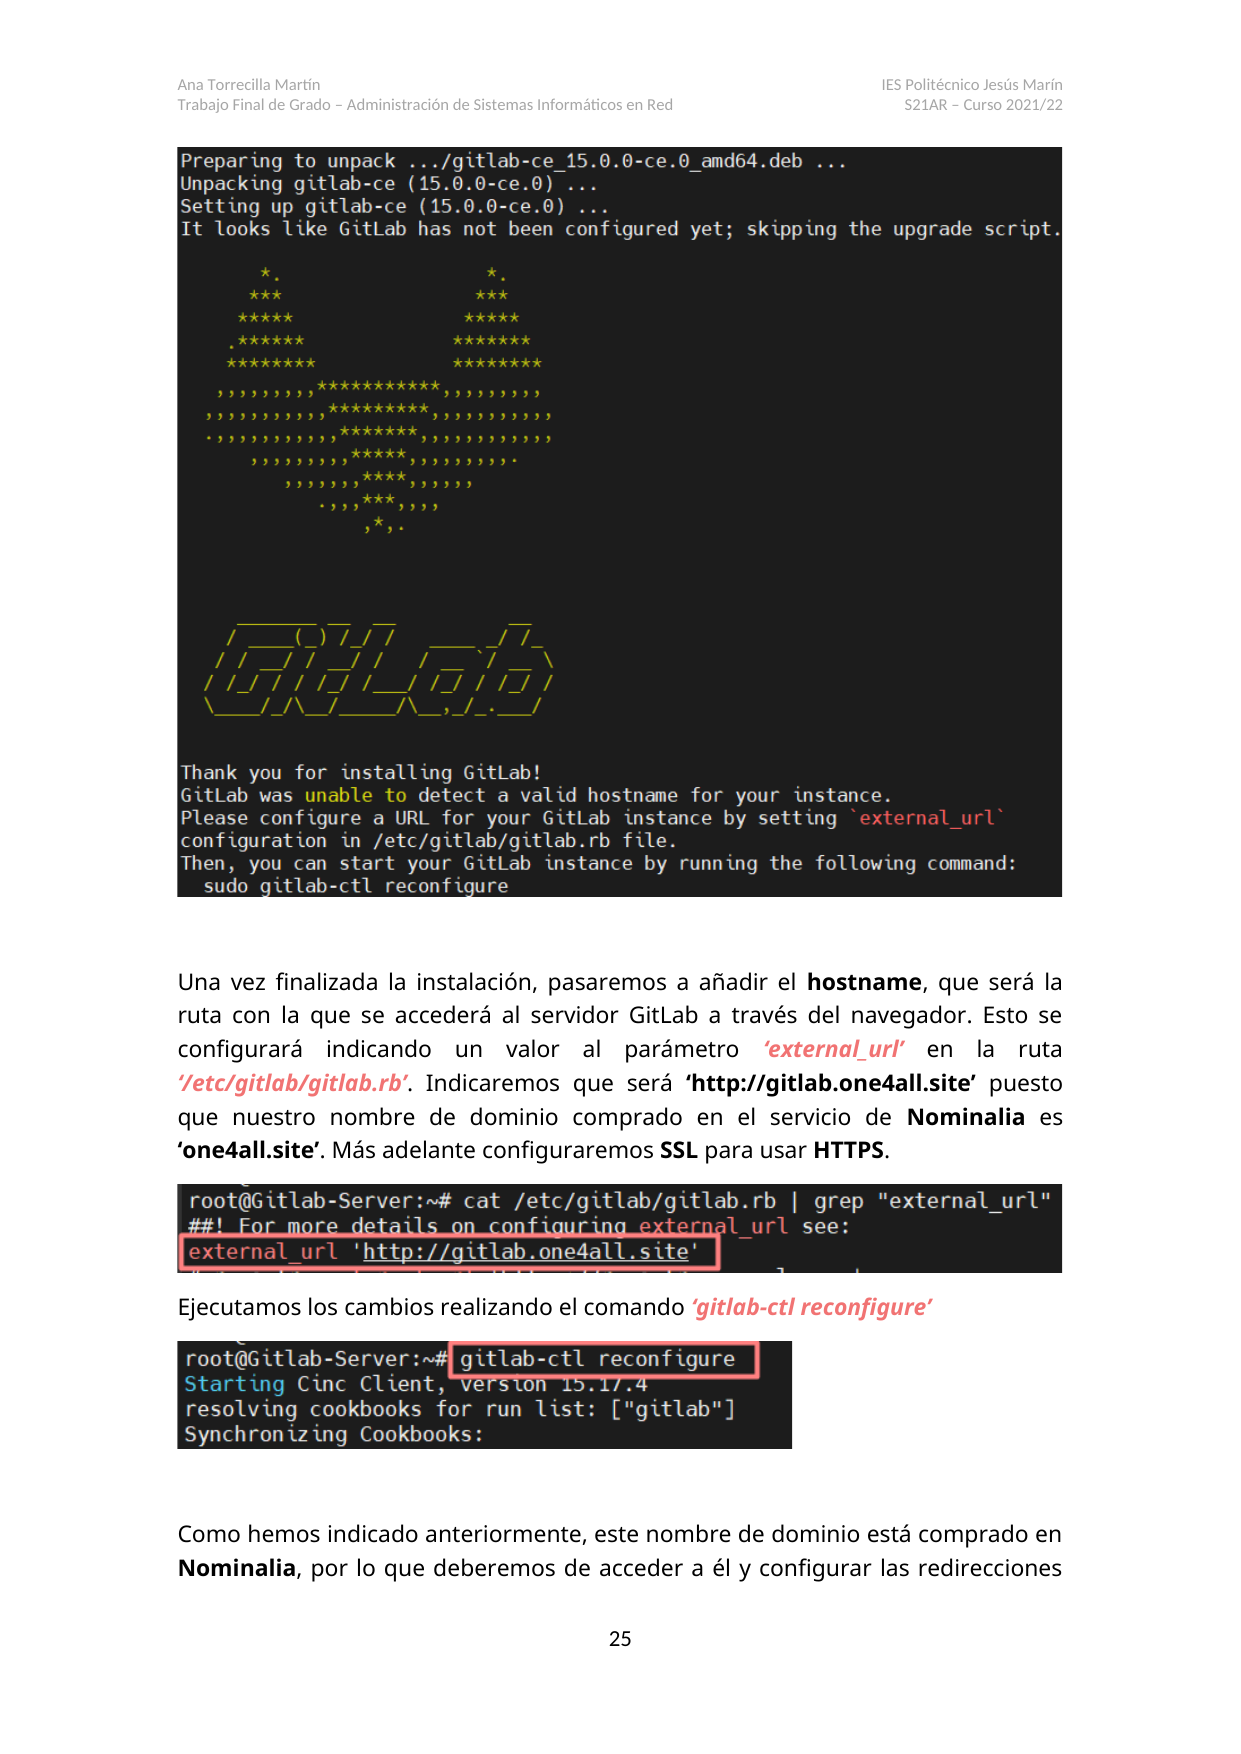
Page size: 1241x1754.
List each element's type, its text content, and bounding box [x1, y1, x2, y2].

picture [177, 1184, 1063, 1273]
text Ejecutamos los cambios realizando el comando ‘gitlab-ctl reconfigure’ [177, 1291, 1063, 1322]
picture [177, 1341, 793, 1449]
picture [177, 147, 1063, 897]
text Una vez finalizada la instalación, pasaremos a añadir el hostname, que será la ruta con la que se accederá al servidor GitLab a través del navegador. Esto se configurará indicando un valor al parámetro ‘external_url’ en la ruta ‘/etc/gitlab/gitlab.rb’. Indicaremos que será ‘http://gitlab.one4all.site’ puesto que nuestro nombre de dominio comprado en el servicio de Nominalia es ‘one4all.site’. Más adelante configuraremos SSL para usar HTTPS. [177, 966, 1063, 1166]
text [177, 1518, 1063, 1583]
